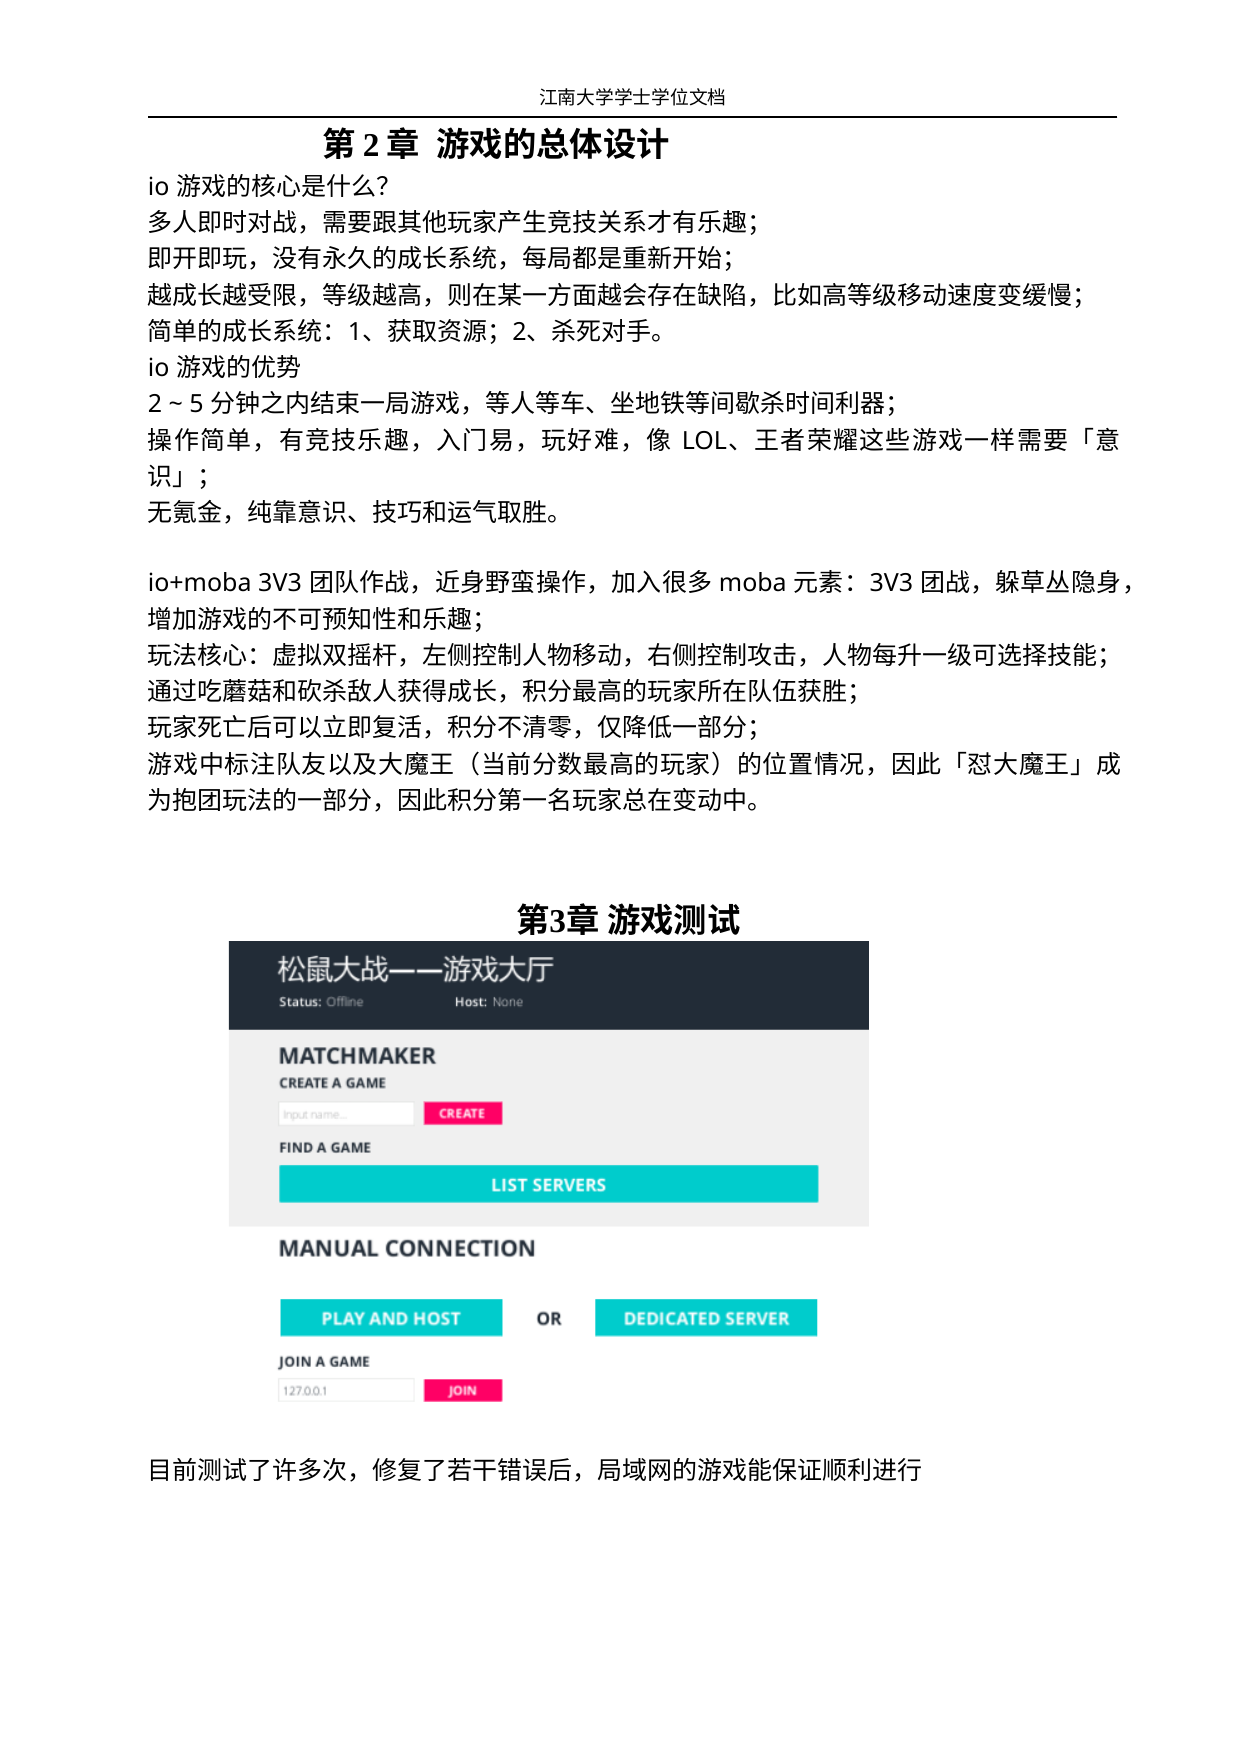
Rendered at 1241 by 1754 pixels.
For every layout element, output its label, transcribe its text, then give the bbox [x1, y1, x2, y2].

text 玩法核心：虚拟双摇杆，左侧控制人物移动，右侧控制攻击，人物每升一级可选择技能； [148, 635, 1122, 672]
text 目前测试了许多次，修复了若干错误后，局域网的游戏能保证顺利进行 [148, 1450, 1122, 1487]
text 游戏中标注队友以及大魔王（当前分数最高的玩家）的位置情况，因此「怼大魔王」成为抱团玩法的一部分，因此积分第一名玩家总在变动中。 [148, 744, 1122, 817]
text 无氪金，纯靠意识、技巧和运气取胜。 [148, 493, 1122, 529]
text io 游戏的核心是什么？ [148, 166, 1122, 203]
text 越成长越受限，等级越高，则在某一方面越会存在缺陷，比如高等级移动速度变缓慢； [148, 275, 1122, 311]
list 游戏测试 [148, 893, 1122, 942]
text 玩家死亡后可以立即复活，积分不清零，仅降低一部分； [148, 708, 1122, 744]
text io+moba 3V3 团队作战，近身野蛮操作，加入很多 moba 元素：3V3 团战，躲草丛隐身，增加游戏的不可预知性和乐趣； [148, 563, 1122, 635]
text io 游戏的优势 [148, 348, 1122, 384]
picture [228, 941, 869, 1422]
text 操作简单，有竞技乐趣，入门易，玩好难，像 LOL、王者荣耀这些游戏一样需要「意识」； [148, 420, 1122, 493]
text 2 ~ 5 分钟之内结束一局游戏，等人等车、坐地铁等间歇杀时间利器； [148, 384, 1122, 420]
text 简单的成长系统：1、获取资源；2、杀死对手。 [148, 311, 1122, 348]
text 多人即时对战，需要跟其他玩家产生竞技关系才有乐趣； [148, 203, 1122, 239]
text 通过吃蘑菇和砍杀敌人获得成长，积分最高的玩家所在队伍获胜； [148, 672, 1122, 708]
text 即开即玩，没有永久的成长系统，每局都是重新开始； [148, 239, 1122, 275]
